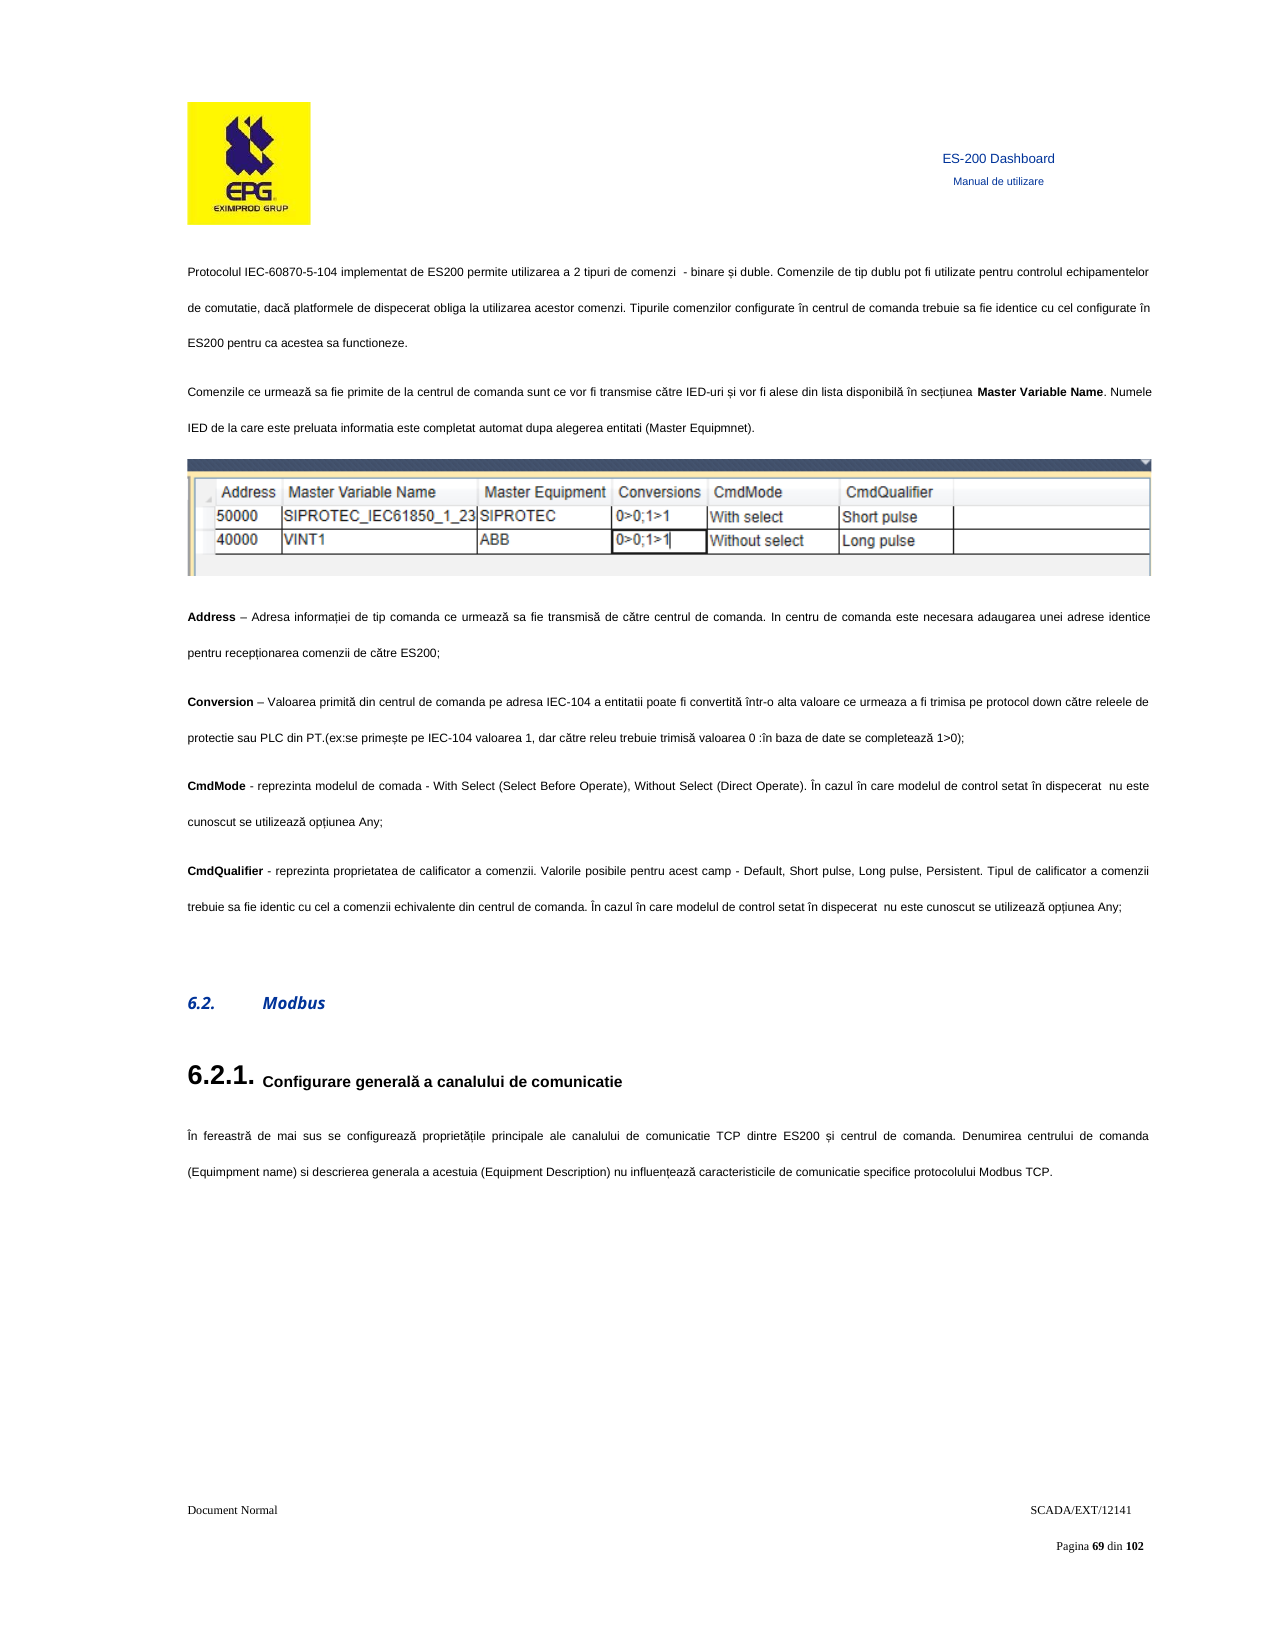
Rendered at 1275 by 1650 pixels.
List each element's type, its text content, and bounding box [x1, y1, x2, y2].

text Protocolul IEC-60870-5-104 implementat de ES200 permite utilizarea a 2 tipuri de comenzi - binare și duble. Comenzile de tip dublu pot fi utilizate pentru controlul echipamentelor de comutatie, dacă platformele de dispecerat obliga la utilizarea acestor comenzi. Tipurile comenzilor configurate în centrul de comanda trebuie sa fie identice cu cel configurate în ES200 pentru ca acestea sa functioneze. [187, 254, 1152, 350]
subtitle Modbus [187, 975, 1152, 1014]
text În fereastră de mai sus se configurează proprietățile principale ale canalului de comunicatie TCP dintre ES200 și centrul de comanda. Denumirea centrului de comanda (Equimpment name) si descrierea generala a acestuia (Equipment Description) nu influențează caracteristicile de comunicatie specifice protocolului Modbus TCP. [187, 1119, 1152, 1179]
subtitle Configurare generală a canalului de comunicatie [187, 1059, 1152, 1091]
text Conversion – Valoarea primită din centrul de comanda pe adresa IEC-104 a entitatii poate fi convertită într-o alta valoare ce urmeaza a fi trimisa pe protocol down către releele de protectie sau PLC din PT.(ex:se primește pe IEC-104 valoarea 1, dar către releu trebuie trimisă valoarea 0 :în baza de date se completează 1>0); [187, 685, 1152, 745]
text Address – Adresa informației de tip comanda ce urmează sa fie transmisă de către centrul de comanda. In centru de comanda este necesara adaugarea unei adrese identice pentru recepționarea comenzii de către ES200; [187, 600, 1152, 660]
text Comenzile ce urmează sa fie primite de la centrul de comanda sunt ce vor fi transmise către IED-uri și vor fi alese din lista disponibilă în secțiunea Master Variable Name. Numele IED de la care este preluata informatia este completat automat dupa alegerea entitati (Master Equipmnet). [187, 375, 1152, 435]
picture [187, 459, 1152, 576]
picture [187, 102, 311, 225]
text CmdMode - reprezinta modelul de comada - With Select (Select Before Operate), Without Select (Direct Operate). În cazul în care modelul de control setat în dispecerat nu este cunoscut se utilizează opțiunea Any; [187, 769, 1152, 829]
text CmdQualifier - reprezinta proprietatea de calificator a comenzii. Valorile posibile pentru acest camp - Default, Short pulse, Long pulse, Persistent. Tipul de calificator a comenzii trebuie sa fie identic cu cel a comenzii echivalente din centrul de comanda. În cazul în care modelul de control setat în dispecerat nu este cunoscut se utilizează opțiunea Any; [187, 853, 1152, 913]
